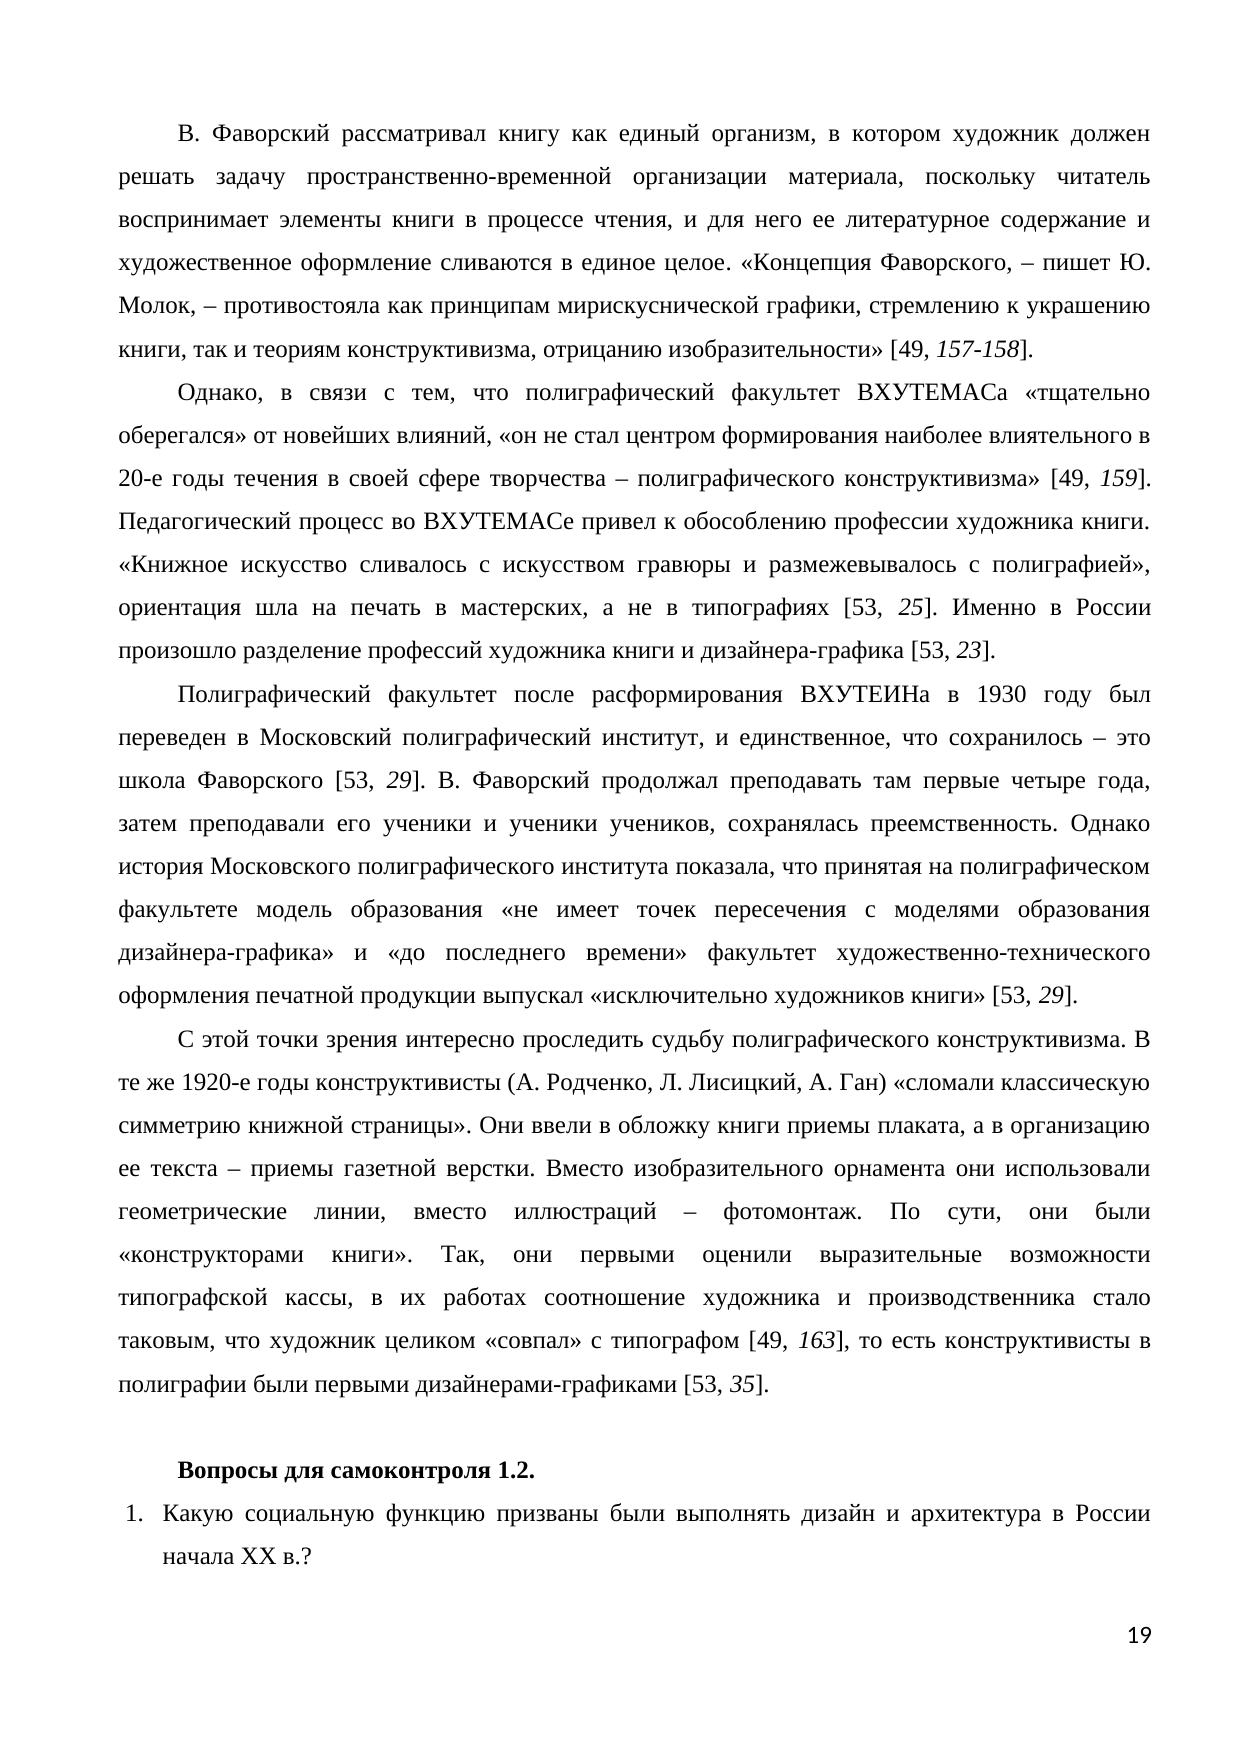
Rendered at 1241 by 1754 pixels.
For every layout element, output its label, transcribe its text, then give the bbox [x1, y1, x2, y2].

text С этой точки зрения интересно проследить судьбу полиграфического конструктивизма. В те же 1920-е годы конструктивисты (А. Родченко, Л. Лисицкий, А. Ган) «сломали классическую симметрию книжной страницы». Они ввели в обложку книги приемы плаката, а в организацию ее текста – приемы газетной верстки. Вместо изобразительного орнамента они использовали геометрические линии, вместо иллюстраций – фотомонтаж. По сути, они были «конструкторами книги». Так, они первыми оценили выразительные возможности типографской кассы, в их работах соотношение художника и производственника стало таковым, что художник целиком «совпал» с типографом [49, 163], то есть конструктивисты в полиграфии были первыми дизайнерами-графиками [53, 35]. [118, 1024, 1152, 1397]
text Однако, в связи с тем, что полиграфический факультет ВХУТЕМАСа «тщательно оберегался» от новейших влияний, «он не стал центром формирования наиболее влиятельного в 20-е годы течения в своей сфере творчества – полиграфического конструктивизма» [49, 159]. Педагогический процесс во ВХУТЕМАСе привел к обособлению профессии художника книги. «Книжное искусство сливалось с искусством гравюры и размежевывалось с полиграфией», ориентация шла на печать в мастерских, а не в типографиях [53, 25]. Именно в России произошло разделение профессий художника книги и дизайнера-графика [53, 23]. [118, 377, 1152, 664]
list Какую социальную функцию призваны были выполнять дизайн и архитектура в России начала ХХ в.? [125, 1498, 1152, 1570]
text Полиграфический факультет после расформирования ВХУТЕИНа в 1930 году был переведен в Московский полиграфический институт, и единственное, что сохранилось – это школа Фаворского [53, 29]. В. Фаворский продолжал преподавать там первые четыре года, затем преподавали его ученики и ученики учеников, сохранялась преемственность. Однако история Московского полиграфического института показала, что принятая на полиграфическом факультете модель образования «не имеет точек пересечения с моделями образования дизайнера-графика» и «до последнего времени» факультет художественно-технического оформления печатной продукции выпускал «исключительно художников книги» [53, 29]. [118, 679, 1152, 1009]
text Вопросы для самоконтроля 1.2. [118, 1455, 1152, 1484]
text В. Фаворский рассматривал книгу как единый организм, в котором художник должен решать задачу пространственно-временной организации материала, поскольку читатель воспринимает элементы книги в процессе чтения, и для него ее литературное содержание и художественное оформление сливаются в единое целое. «Концепция Фаворского, – пишет Ю. Молок, – противостояла как принципам мирискуснической графики, стремлению к украшению книги, так и теориям конструктивизма, отрицанию изобразительности» [49, 157-158]. [118, 118, 1152, 362]
